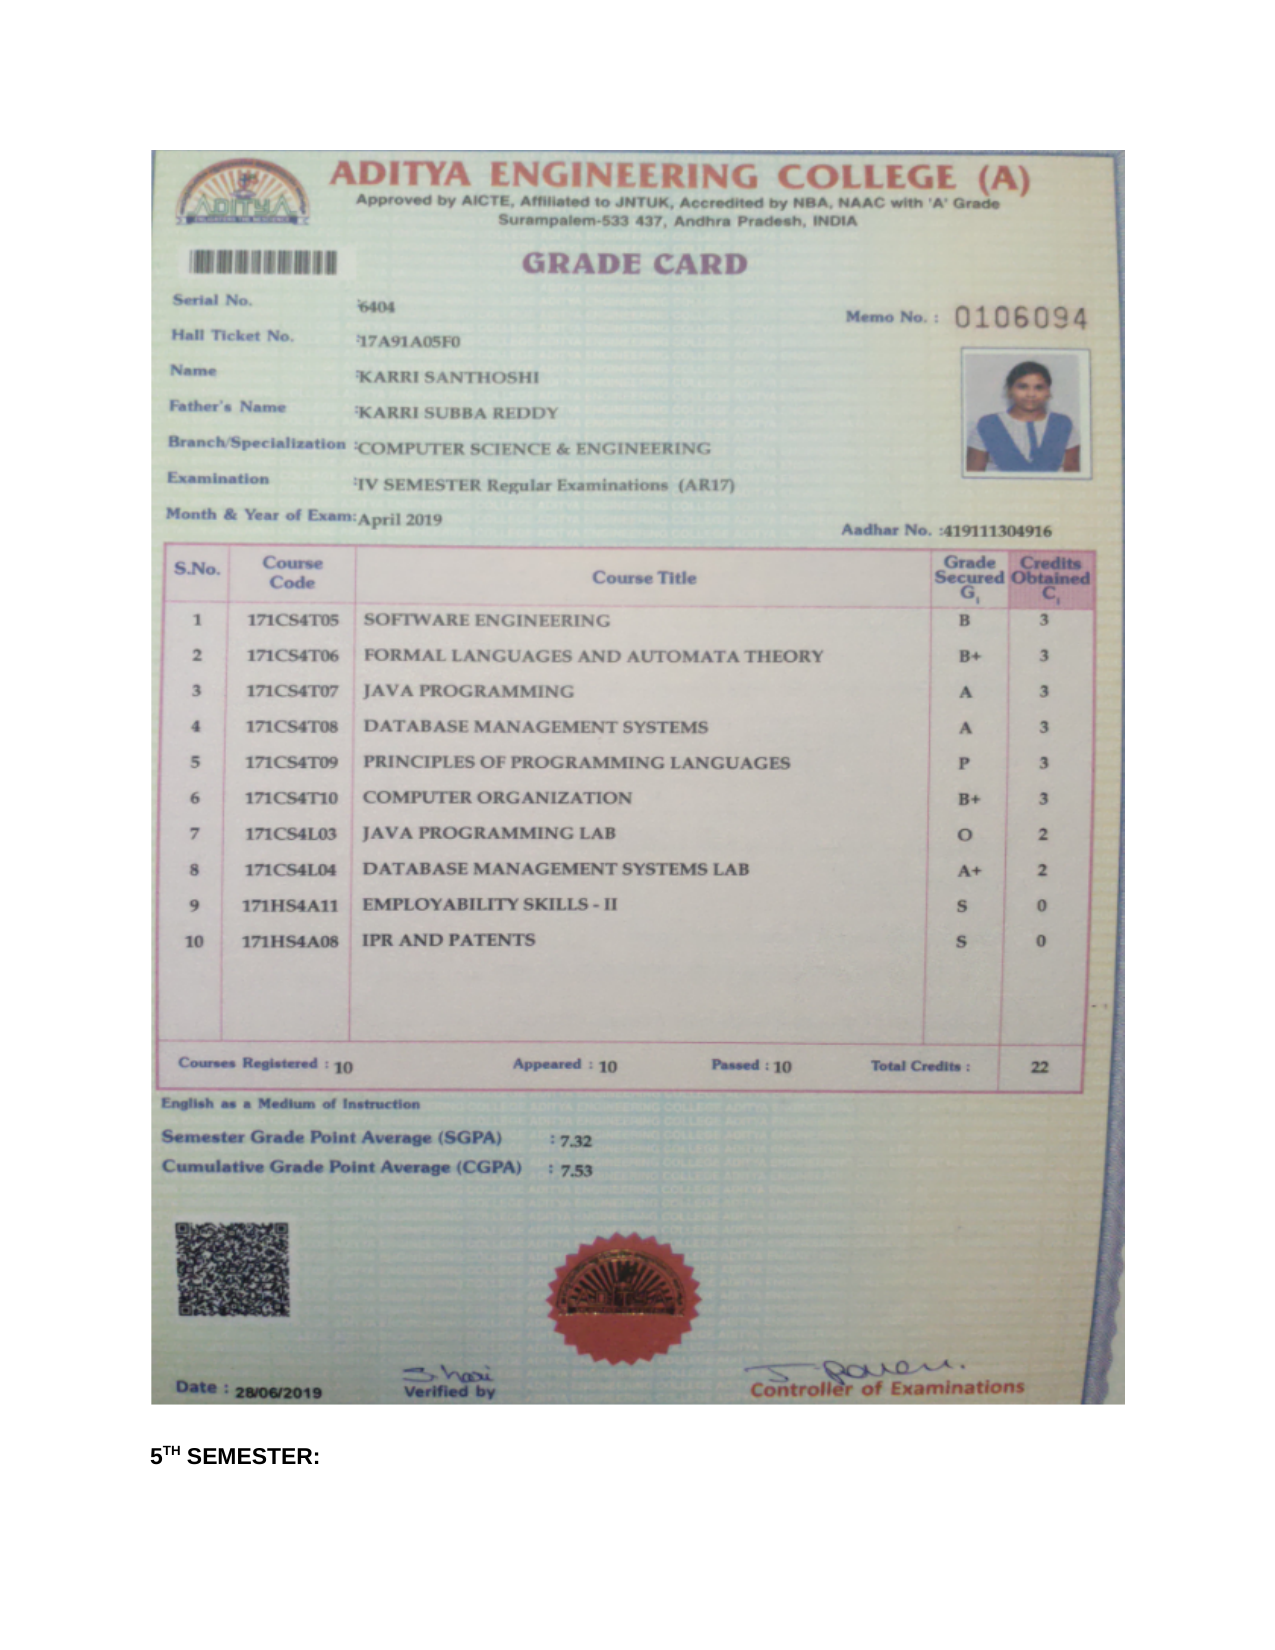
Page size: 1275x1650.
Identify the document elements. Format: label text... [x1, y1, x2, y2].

text 5TH SEMESTER: [150, 1443, 1125, 1469]
picture [150, 150, 1125, 1409]
